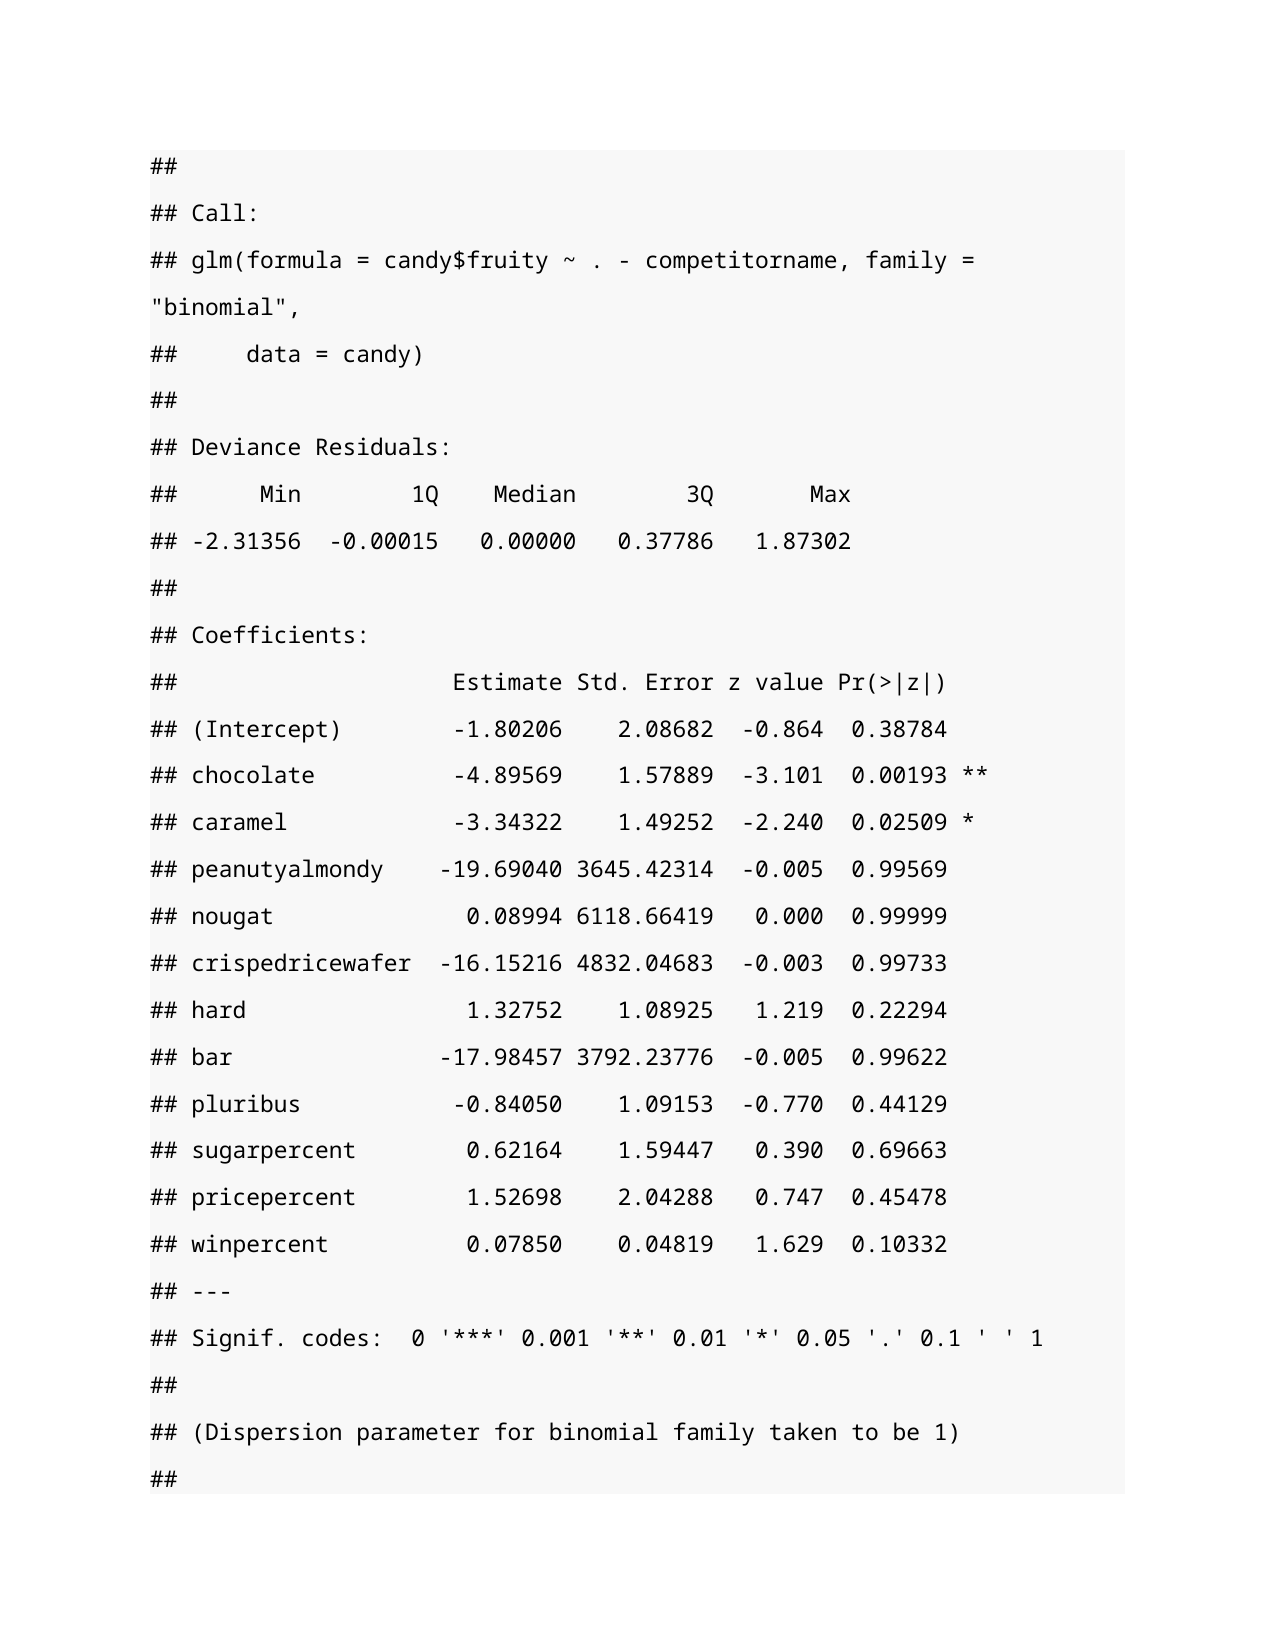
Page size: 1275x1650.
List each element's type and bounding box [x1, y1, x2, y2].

text [150, 150, 1125, 1494]
